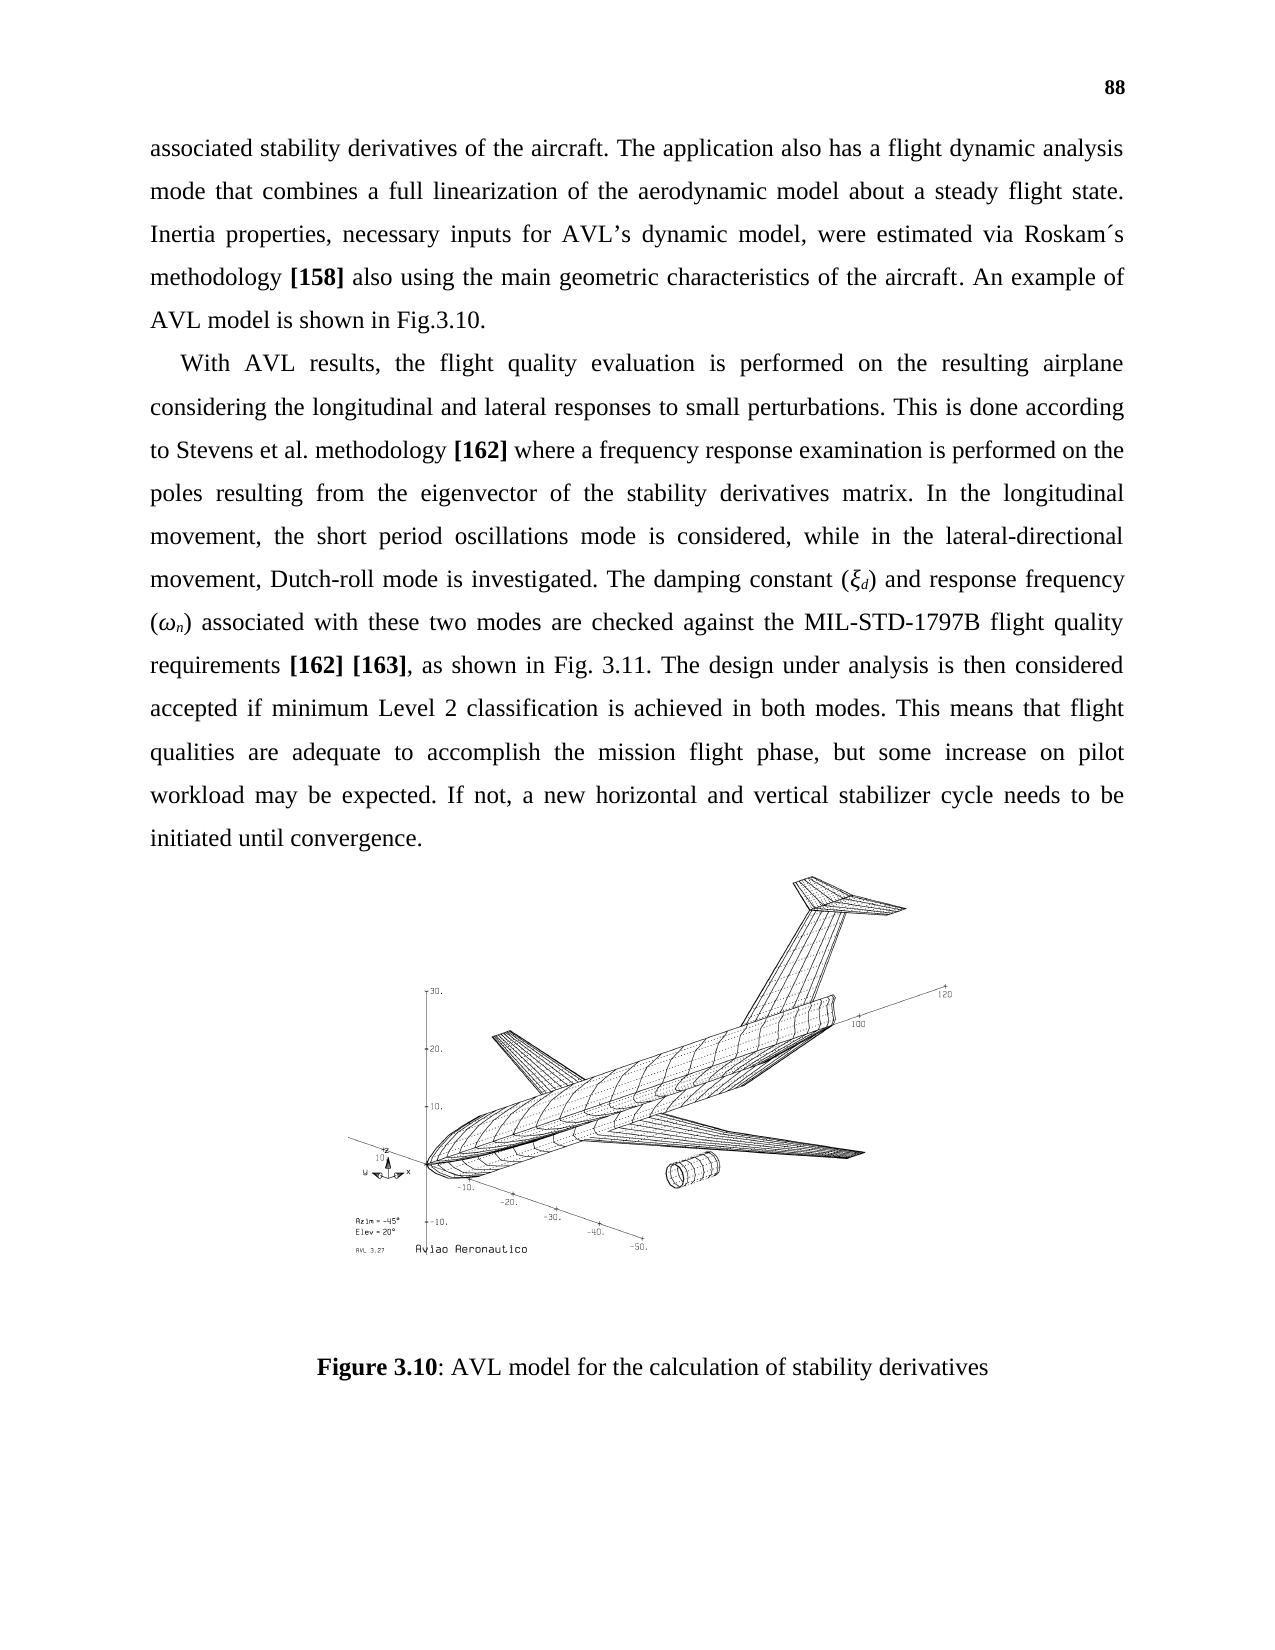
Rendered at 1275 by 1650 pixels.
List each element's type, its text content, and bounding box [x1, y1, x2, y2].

text With AVL results, the flight quality evaluation is performed on the resulting airplane considering the longitudinal and lateral responses to small perturbations. This is done according to Stevens et al. methodology where a frequency response examination is performed on the poles resulting from the eigenvector of the stability derivatives matrix. In the longitudinal movement, the short period oscillations mode is considered, while in the lateral-directional movement, Dutch-roll mode is investigated. The damping constant (ξd) and response frequency (ωn) associated with these two modes are checked against the MIL-STD-1797B flight quality requirements , as shown in Fig. 3.11. The design under analysis is then considered accepted if minimum Level 2 classification is achieved in both modes. This means that flight qualities are adequate to accomplish the mission flight phase, but some increase on pilot workload may be expected. If not, a new horizontal and vertical stabilizer cycle needs to be initiated until convergence. [150, 348, 1125, 852]
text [150, 133, 1125, 334]
list Figure 3.10: AVL model for the calculation of stability derivatives [150, 1352, 1125, 1381]
picture [341, 867, 972, 1254]
